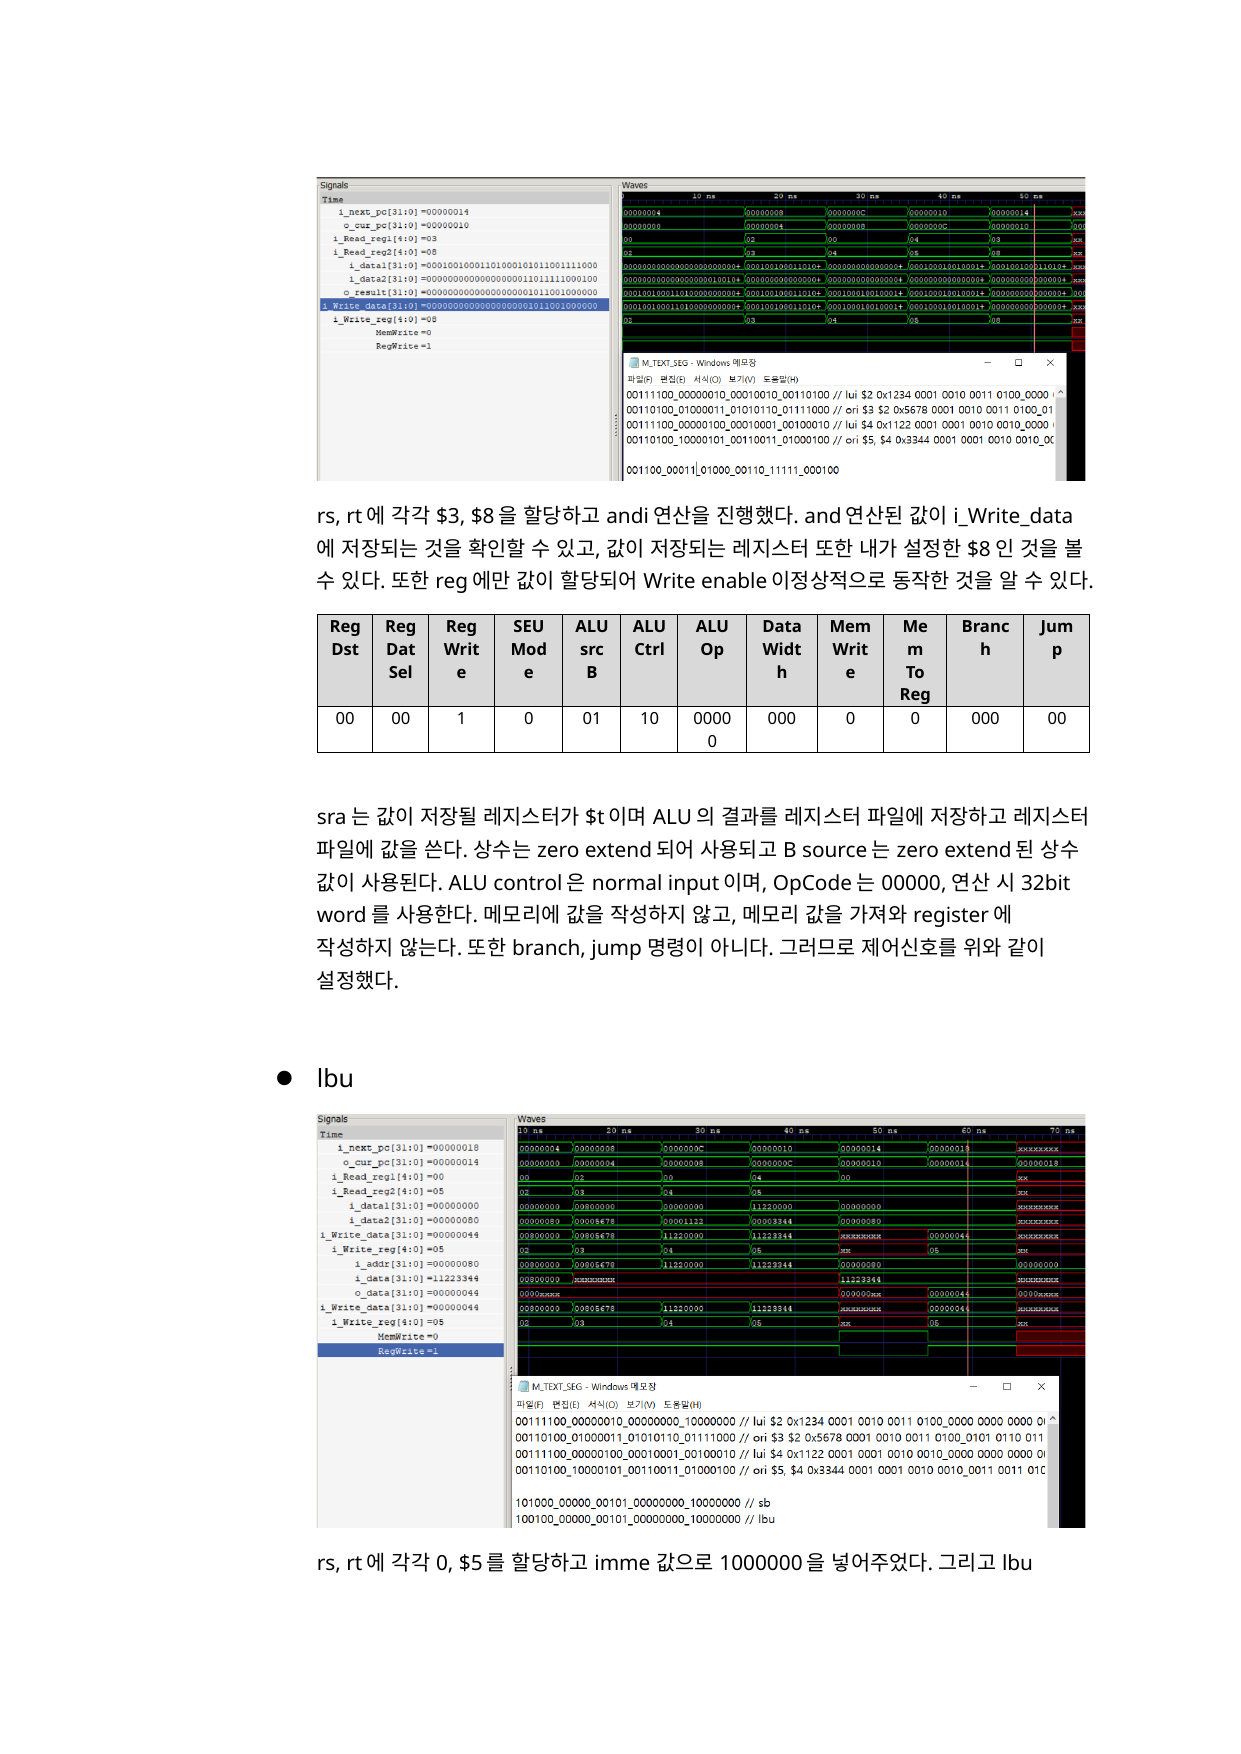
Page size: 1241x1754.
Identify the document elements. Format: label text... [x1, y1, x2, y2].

picture [316, 1114, 1086, 1528]
table_cell 10 [621, 707, 677, 752]
table_cell 00 [1024, 707, 1089, 752]
table_header Data Width [747, 615, 817, 706]
table_cell 000 [747, 707, 817, 752]
table_header Reg Dat Sel [373, 615, 428, 706]
picture [316, 177, 1086, 481]
table_header Jump [1024, 615, 1089, 706]
table_header Reg Dst [318, 615, 372, 706]
table_header Mem To Reg [884, 615, 946, 706]
table_cell 0 [818, 707, 883, 752]
table_header SEU Mode [495, 615, 562, 706]
table_header ALU Ctrl [621, 615, 677, 706]
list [317, 1546, 1090, 1577]
table_header ALU Op [678, 615, 746, 706]
table_cell 1 [429, 707, 494, 752]
table_header ALU srcB [563, 615, 620, 706]
table_cell 0 [884, 707, 946, 752]
list rs, rt에 각각 $3, $8을 할당하고 andi연산을 진행했다. and연산된 값이 i_Write_data에 저장되는 것을 확인할 수 있고, 값이 저장되는 레지스터 또한 내가 설정한 $8인 것을 볼 수 있다. 또한 reg에만 값이 할당되어 Write enable이정상적으로 동작한 것을 알 수 있다. [317, 499, 1090, 595]
table_header Mem Write [818, 615, 883, 706]
list sra는 값이 저장될 레지스터가 $t이며 ALU의 결과를 레지스터 파일에 저장하고 레지스터 파일에 값을 쓴다. 상수는 zero extend되어 사용되고 B source는 zero extend된 상수 값이 사용된다. ALU control은 normal input이며, OpCode는 00000, 연산 시 32bit word를 사용한다. 메모리에 값을 작성하지 않고, 메모리 값을 가져와 register에 작성하지 않는다. 또한 branch, jump 명령이 아니다. 그러므로 제어신호를 위와 같이 설정했다. [317, 801, 1090, 994]
list lbu [275, 1061, 1090, 1095]
table_header Branch [947, 615, 1023, 706]
table_cell 000 [947, 707, 1023, 752]
table_cell 00 [318, 707, 372, 752]
table_cell 00 [373, 707, 428, 752]
table_header Reg Write [429, 615, 494, 706]
table_cell 01 [563, 707, 620, 752]
table_cell 0 [495, 707, 562, 752]
table_cell 00000 [678, 707, 746, 752]
